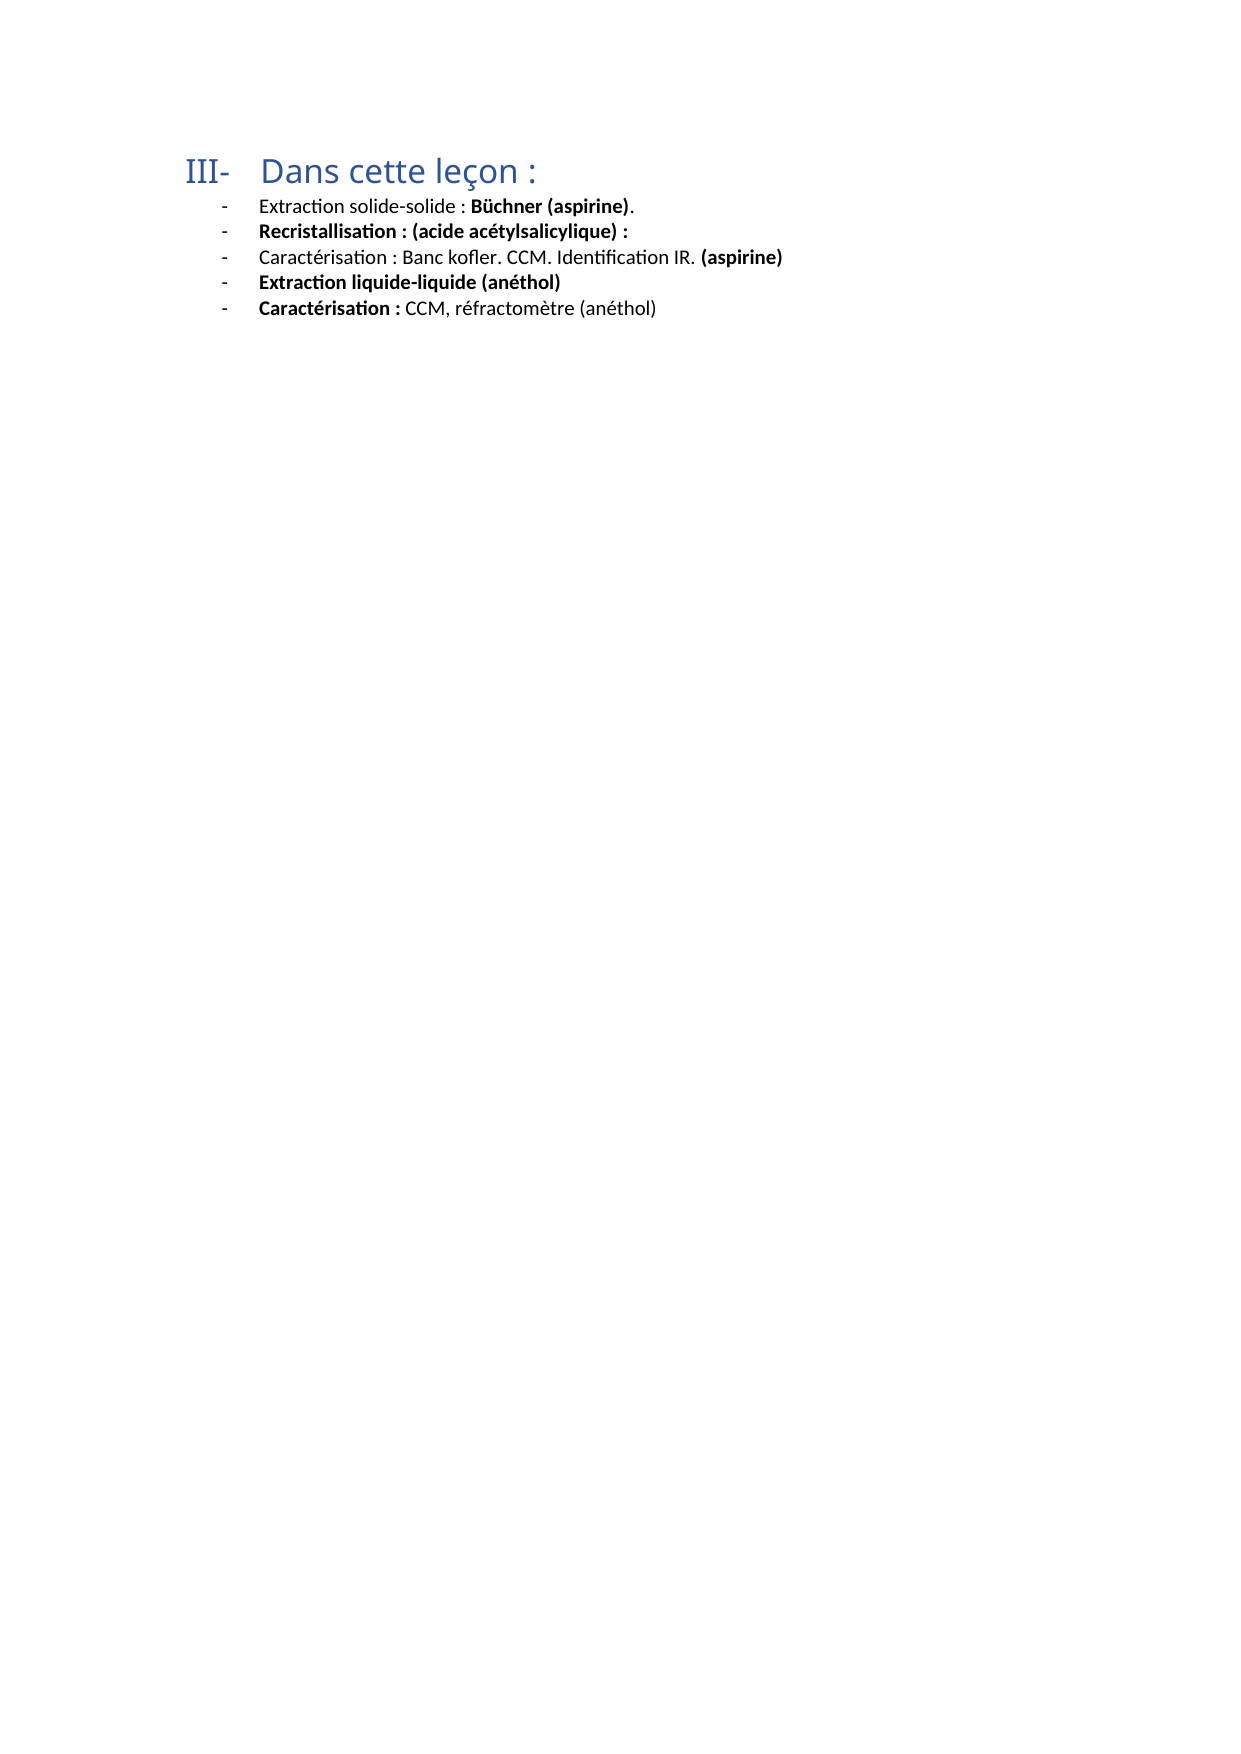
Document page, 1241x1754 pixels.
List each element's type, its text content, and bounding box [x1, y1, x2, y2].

text Caractérisation : CCM, réfractomètre (anéthol) [221, 295, 1093, 320]
text Recristallisation : (acide acétylsalicylique) : [221, 218, 1093, 244]
text Extraction solide-solide : Büchner (aspirine). [221, 193, 1093, 218]
subtitle Dans cette leçon : [185, 148, 1093, 193]
text Extraction liquide-liquide (anéthol) [221, 269, 1093, 295]
text Caractérisation : Banc kofler. CCM. Identification IR. (aspirine) [221, 244, 1093, 269]
